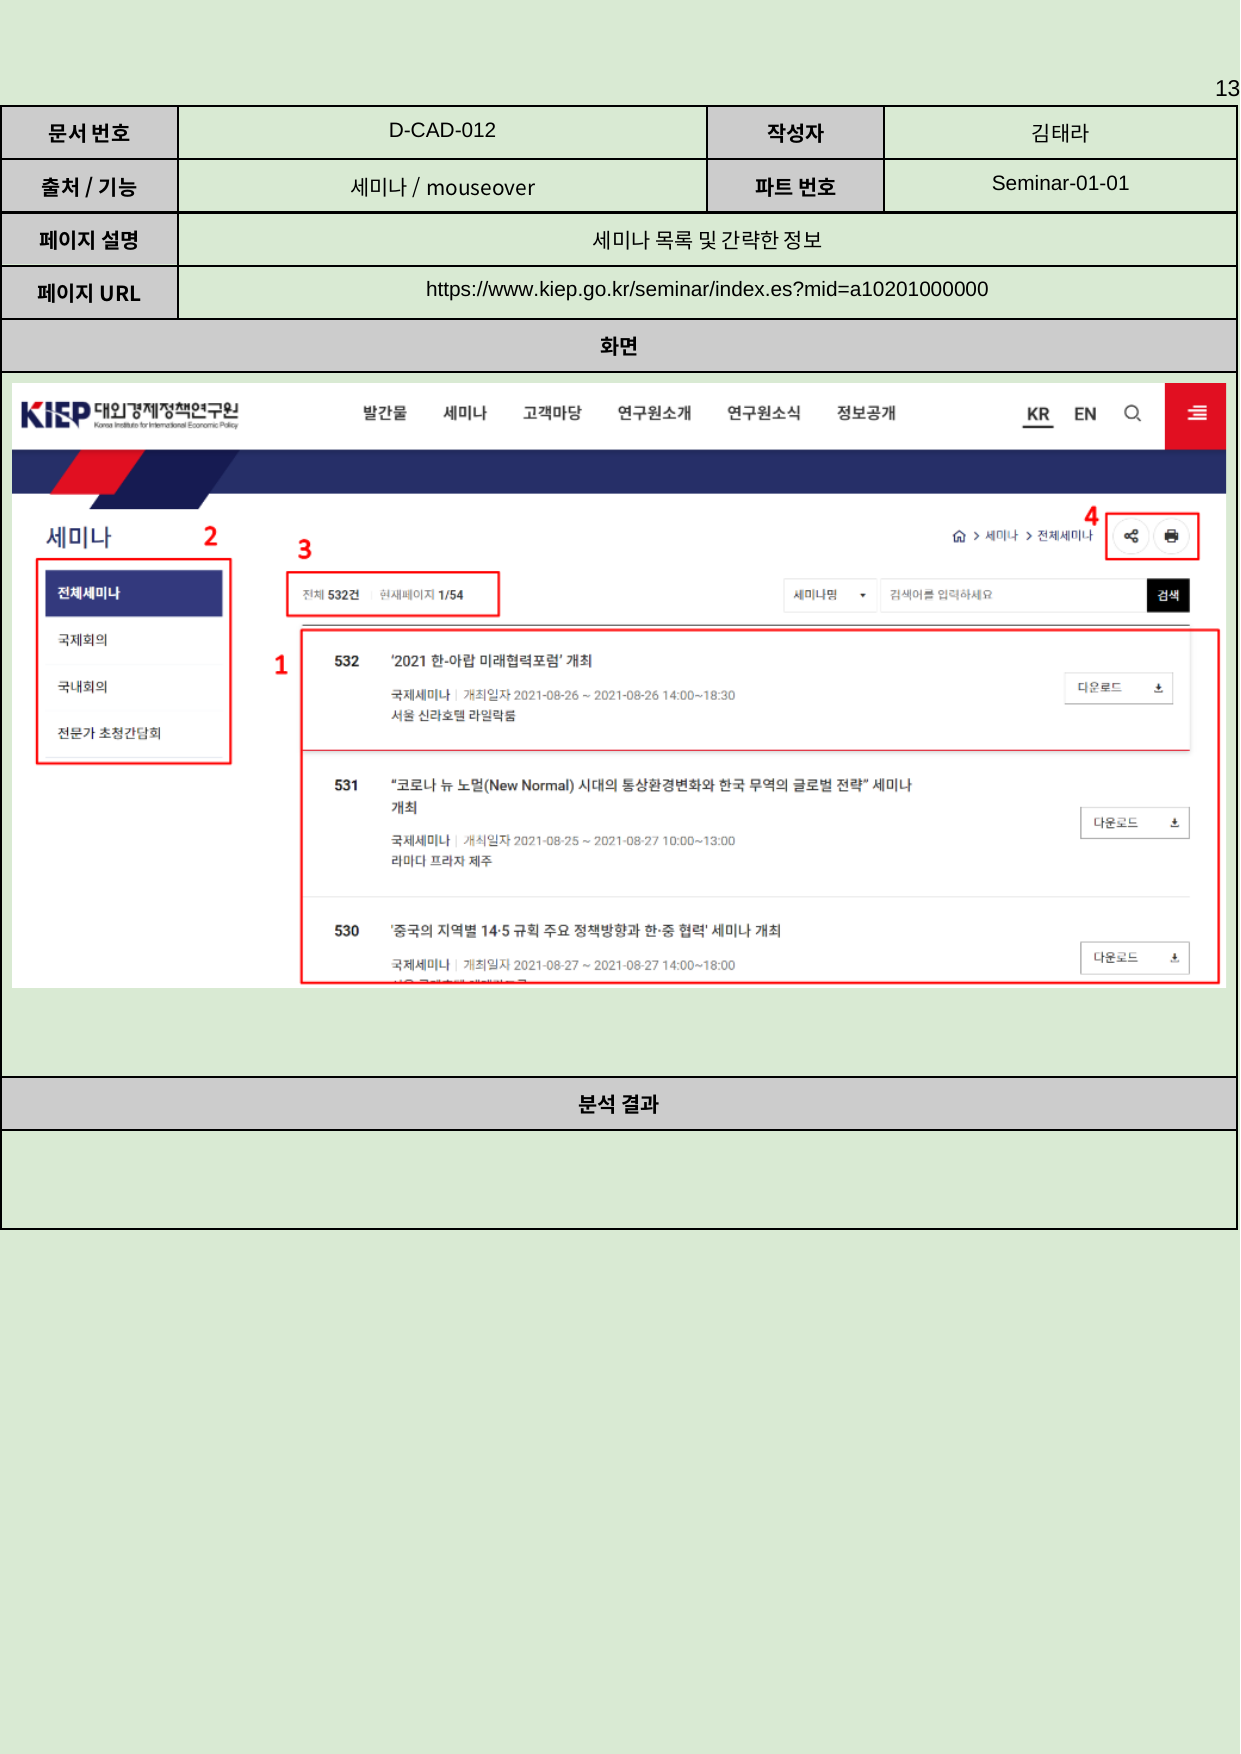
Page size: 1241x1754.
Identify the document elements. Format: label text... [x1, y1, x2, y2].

table_header 작성자 [708, 107, 883, 158]
table_cell 분석 결과 [2, 1078, 1236, 1129]
table_cell 페이지 URL [2, 267, 177, 318]
table_cell 파트 번호 [708, 160, 883, 211]
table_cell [2, 1131, 1236, 1228]
table_cell Seminar-01-01 [885, 160, 1236, 211]
table_cell 출처 / 기능 [2, 160, 177, 211]
table_cell https://www.kiep.go.kr/seminar/index.es?mid=a10201000000 [179, 267, 1236, 318]
table_cell 화면 [2, 320, 1236, 371]
picture [12, 383, 1227, 988]
table_header 문서 번호 [2, 107, 177, 158]
table_cell 페이지 설명 [2, 214, 177, 264]
table_cell 세미나 / mouseover [179, 160, 706, 211]
table_header 김태라 [885, 107, 1236, 158]
table_header D-CAD-012 [179, 107, 706, 158]
table_cell 세미나 목록 및 간략한 정보 [179, 214, 1236, 264]
table_cell [2, 373, 1236, 1076]
